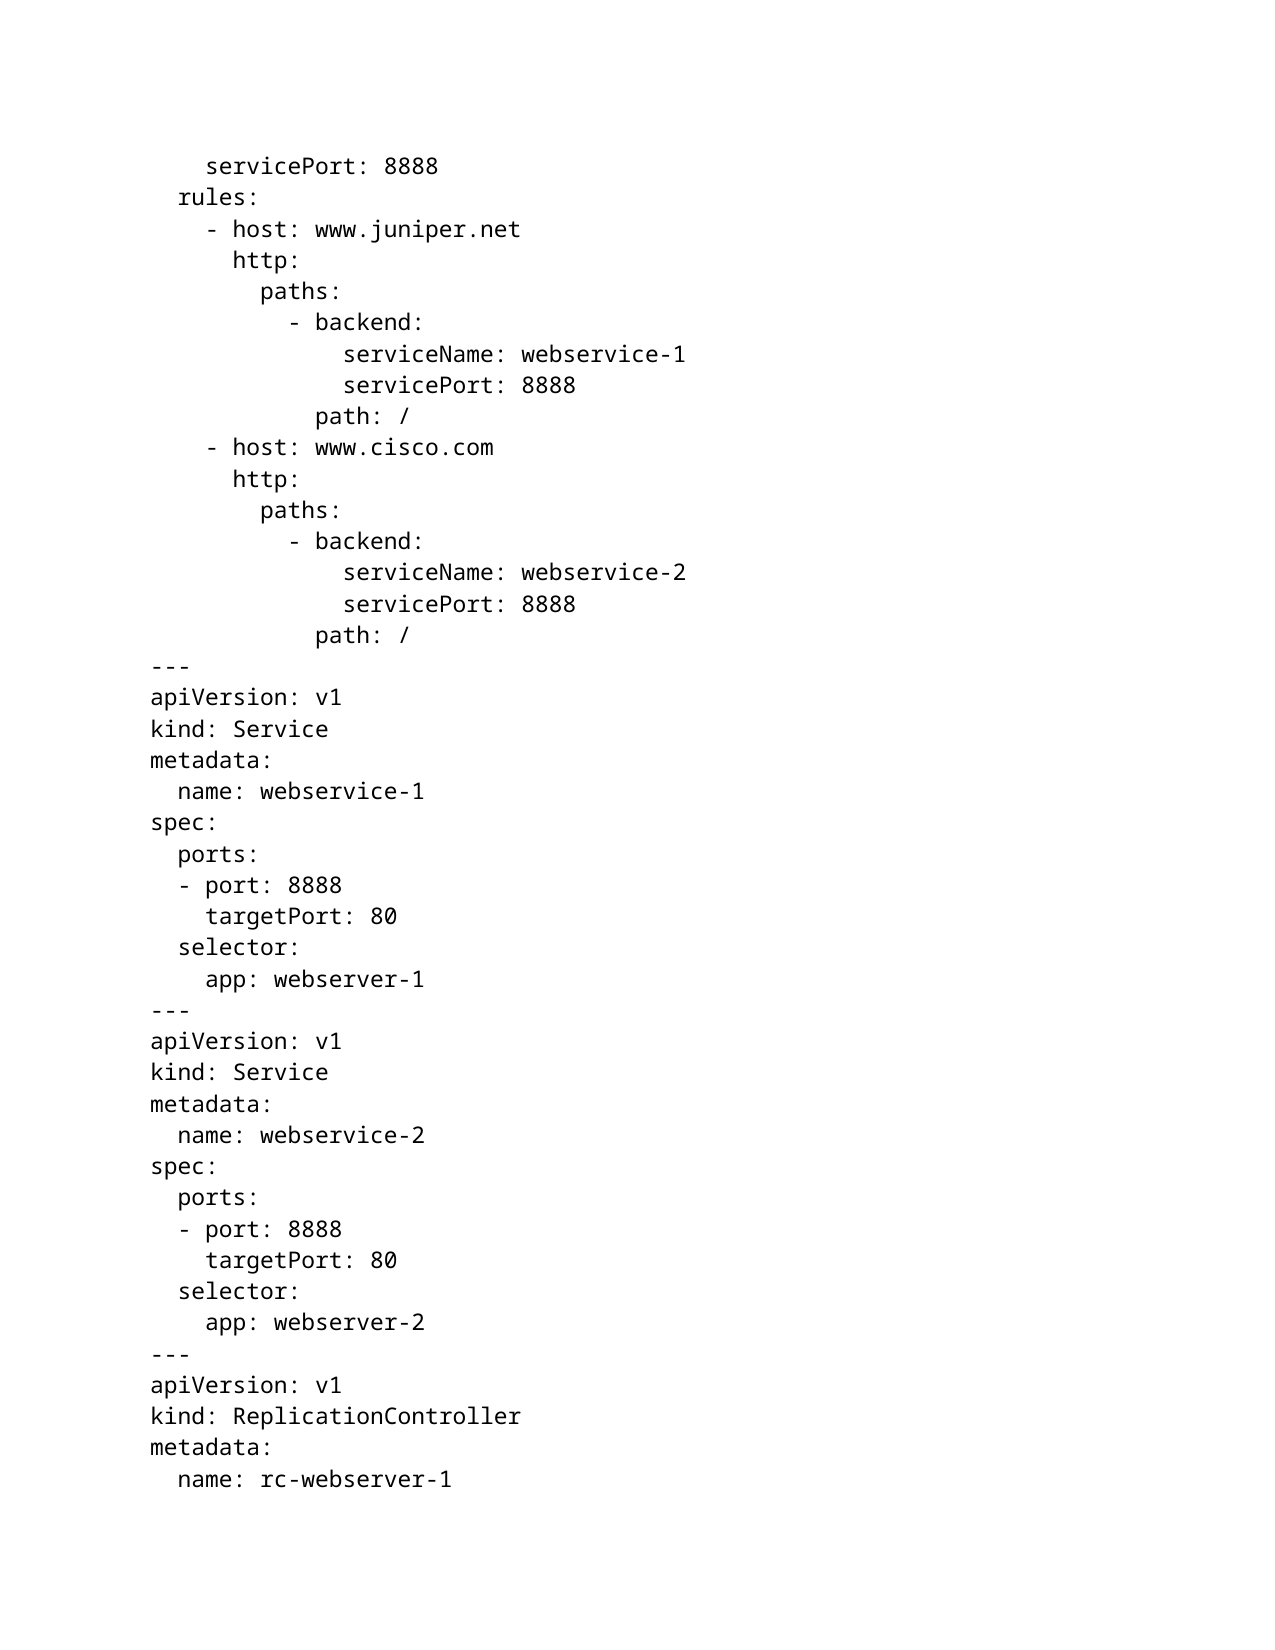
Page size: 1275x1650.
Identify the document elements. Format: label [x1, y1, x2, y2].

text [150, 150, 1125, 1494]
